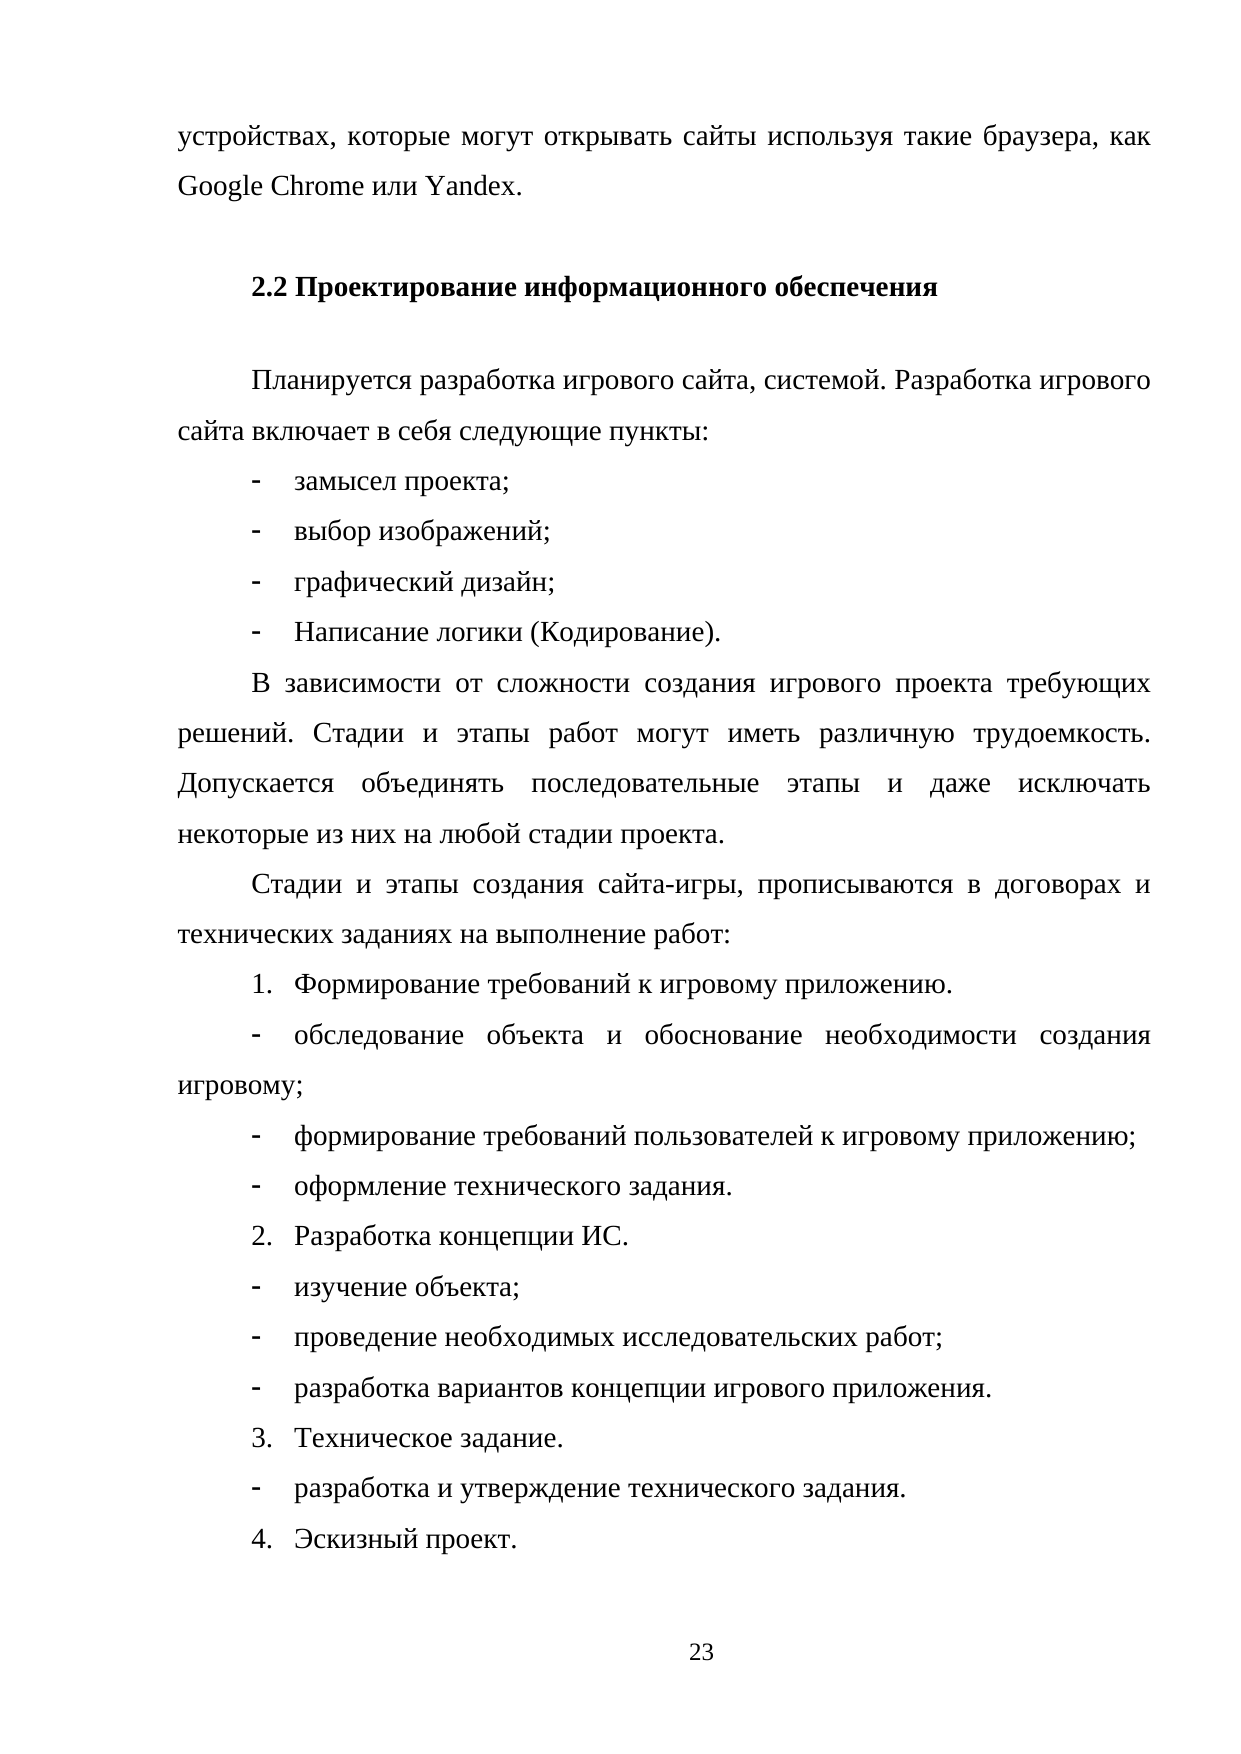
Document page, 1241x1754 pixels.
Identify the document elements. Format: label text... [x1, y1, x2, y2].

list Эскизный проект. [177, 1521, 1152, 1554]
list обследование объекта и обоснование необходимости создания игровому; [177, 1017, 1152, 1101]
text Планируется разработка игрового сайта, системой. Разработка игрового сайта включает в себя следующие пункты: [177, 362, 1152, 446]
list Написание логики (Кодирование). [177, 614, 1152, 648]
subtitle 2.2 Проектирование информационного обеспечения [177, 269, 1152, 303]
list разработка и утверждение технического задания. [177, 1470, 1152, 1504]
list формирование требований пользователей к игровому приложению; [177, 1118, 1152, 1151]
list Формирование требований к игровому приложению. [177, 967, 1152, 1000]
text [177, 118, 1152, 202]
list выбор изображений; [177, 513, 1152, 547]
list графический дизайн; [177, 564, 1152, 598]
text В зависимости от сложности создания игрового проекта требующих решений. Стадии и этапы работ могут иметь различную трудоемкость. Допускается объединять последовательные этапы и даже исключать некоторые из них на любой стадии проекта. [177, 665, 1152, 849]
list замысел проекта; [177, 463, 1152, 497]
list изучение объекта; [177, 1269, 1152, 1302]
text Стадии и этапы создания сайта-игры, прописываются в договорах и технических заданиях на выполнение работ: [177, 866, 1152, 950]
list проведение необходимых исследовательских работ; [177, 1319, 1152, 1353]
list Разработка концепции ИС. [177, 1218, 1152, 1252]
list разработка вариантов концепции игрового приложения. [177, 1370, 1152, 1403]
list оформление технического задания. [177, 1168, 1152, 1202]
list Техническое задание. [177, 1420, 1152, 1454]
